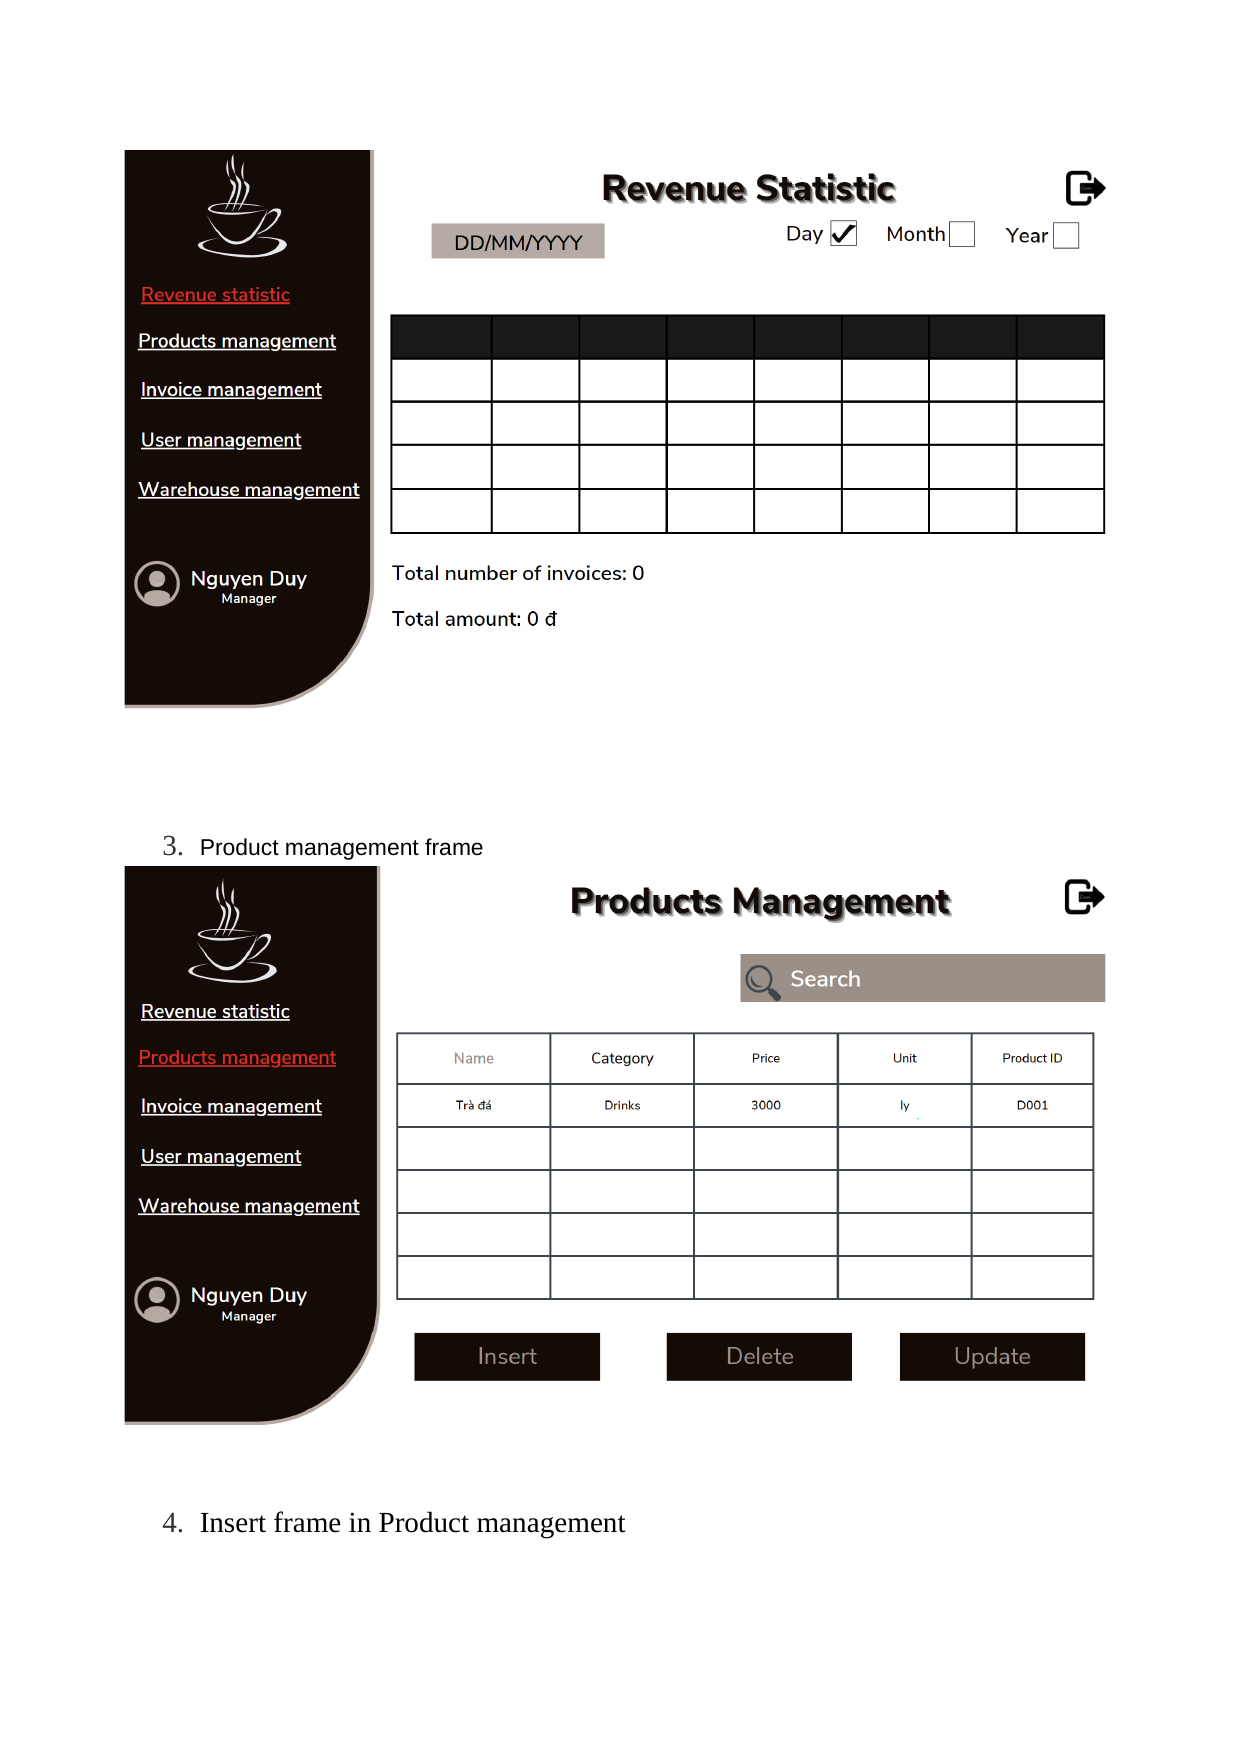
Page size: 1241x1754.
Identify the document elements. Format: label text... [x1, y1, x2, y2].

picture [124, 866, 1116, 1425]
picture [124, 150, 1116, 709]
list Insert frame in Product management [162, 1506, 1115, 1539]
